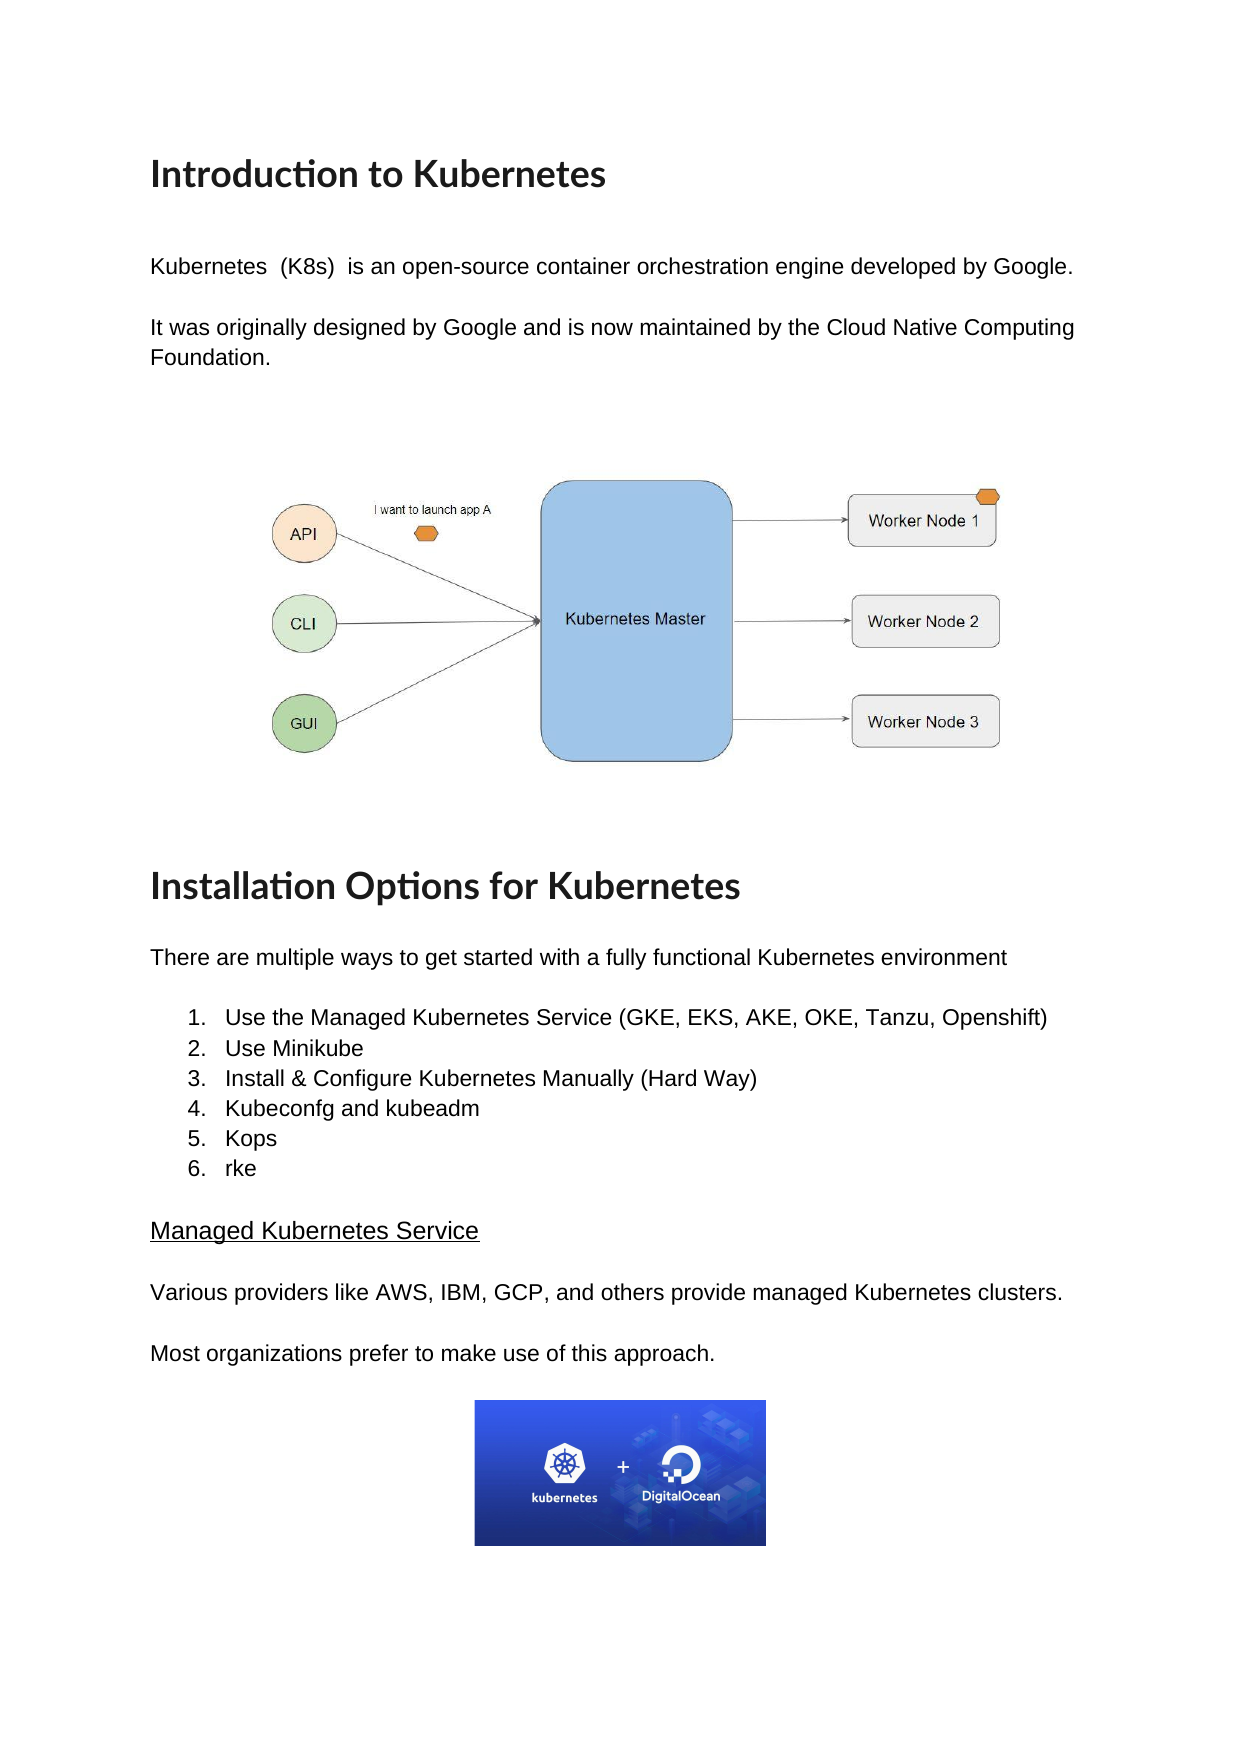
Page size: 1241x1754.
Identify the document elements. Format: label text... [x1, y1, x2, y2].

text Introduction to Kubernetes [150, 150, 1090, 195]
text Kubernetes (K8s) is an open-source container orchestration engine developed by Google. [150, 253, 1090, 280]
text Installation Options for Kubernetes [150, 862, 1090, 907]
list Use Minikube [187, 1034, 1090, 1061]
list Install & Configure Kubernetes Manually (Hard Way) [187, 1065, 1090, 1091]
list Kubeconfg and kubeadm [187, 1095, 1090, 1121]
text There are multiple ways to get started with a fully functional Kubernetes environment [150, 944, 1090, 970]
picture [235, 434, 1005, 768]
list Kops [187, 1125, 1090, 1152]
list rke [187, 1155, 1090, 1182]
text Various providers like AWS, IBM, GCP, and others provide managed Kubernetes clusters. [150, 1279, 1090, 1305]
picture [474, 1400, 766, 1546]
text It was originally designed by Google and is now maintained by the Cloud Native Computing Foundation. [150, 314, 1090, 370]
text Managed Kubernetes Service [150, 1216, 1090, 1244]
list Use the Managed Kubernetes Service (GKE, EKS, AKE, OKE, Tanzu, Openshift) [187, 1004, 1090, 1031]
text Most organizations prefer to make use of this approach. [150, 1339, 1090, 1366]
